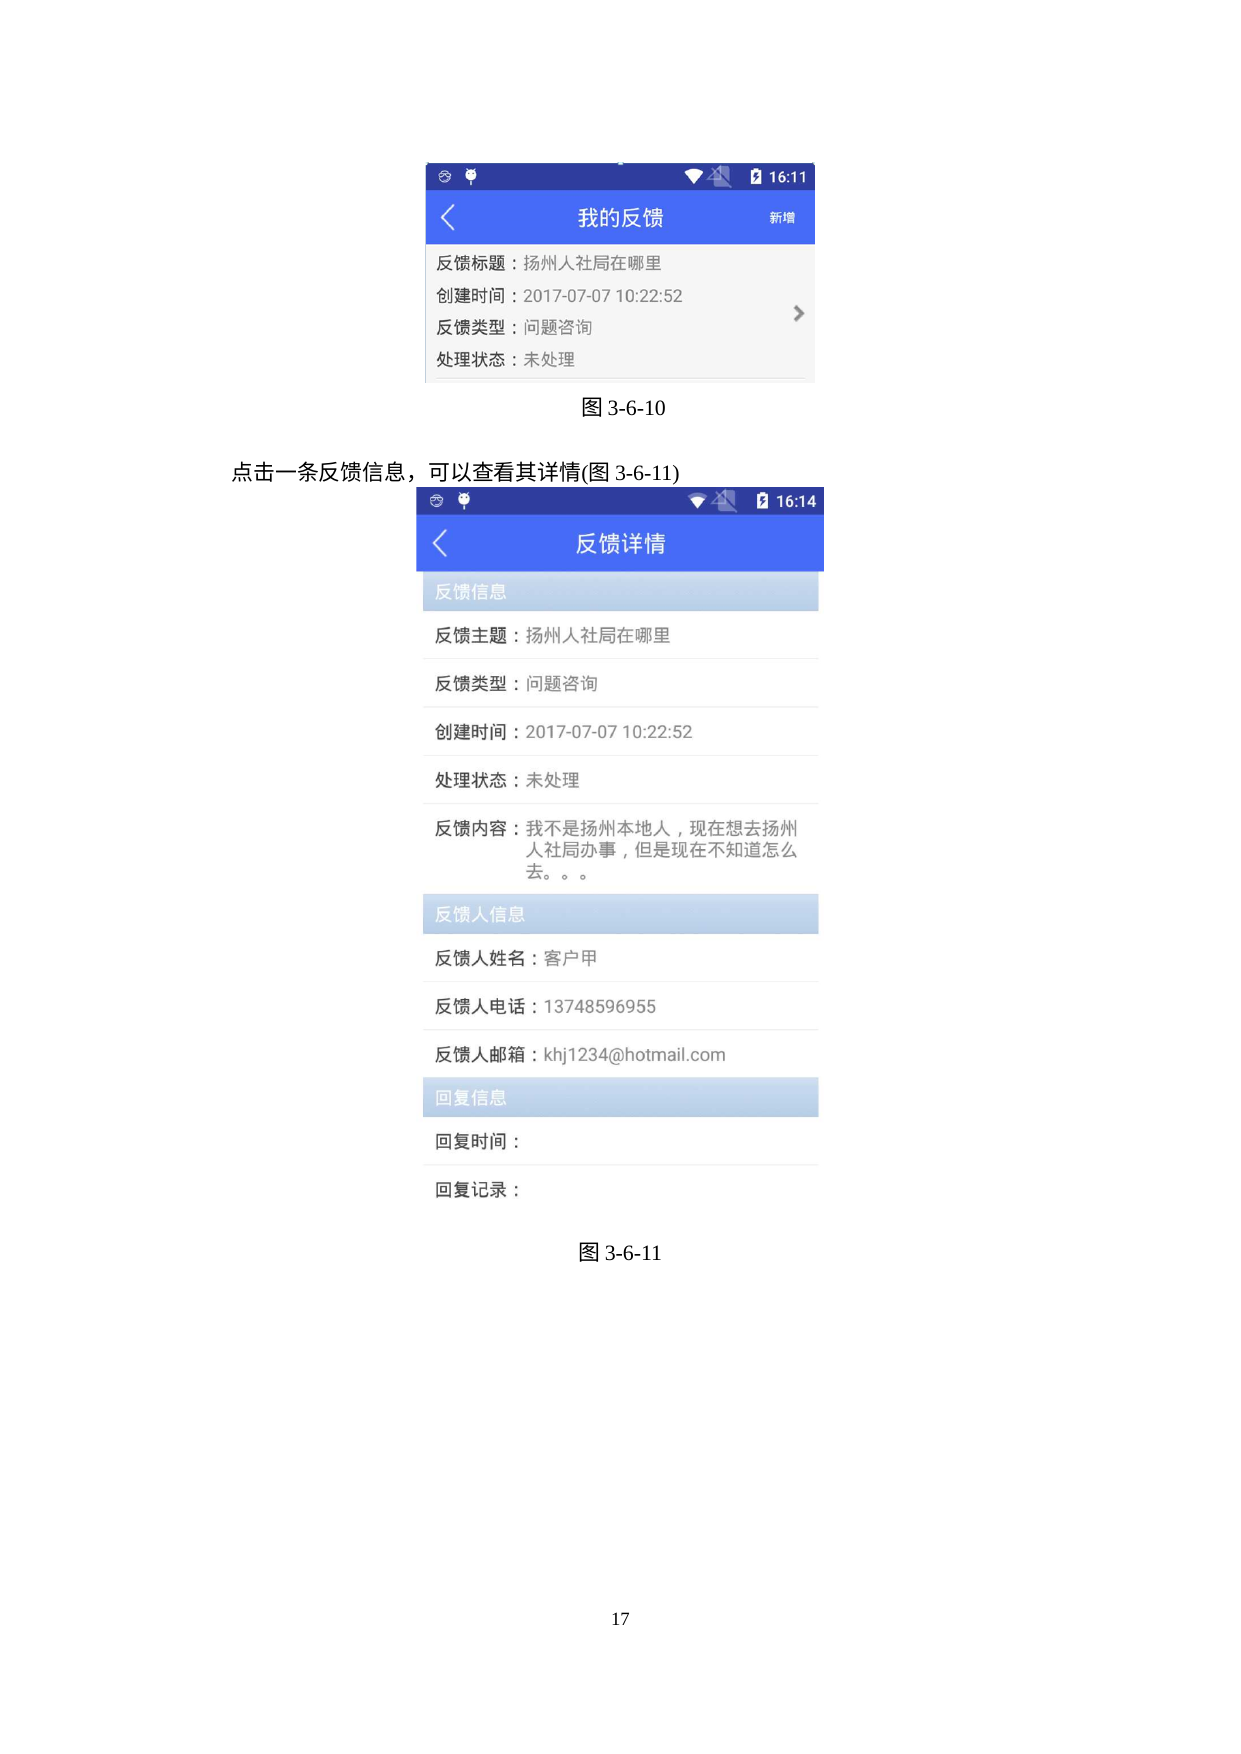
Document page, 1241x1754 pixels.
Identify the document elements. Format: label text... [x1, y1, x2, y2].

text 图3-6-11 [187, 1234, 1053, 1267]
picture [425, 162, 815, 383]
text 点击一条反馈信息，可以查看其详情(图3-6-11) [187, 454, 1053, 487]
picture [416, 487, 824, 1212]
text 图3-6-10 [537, 389, 1053, 422]
